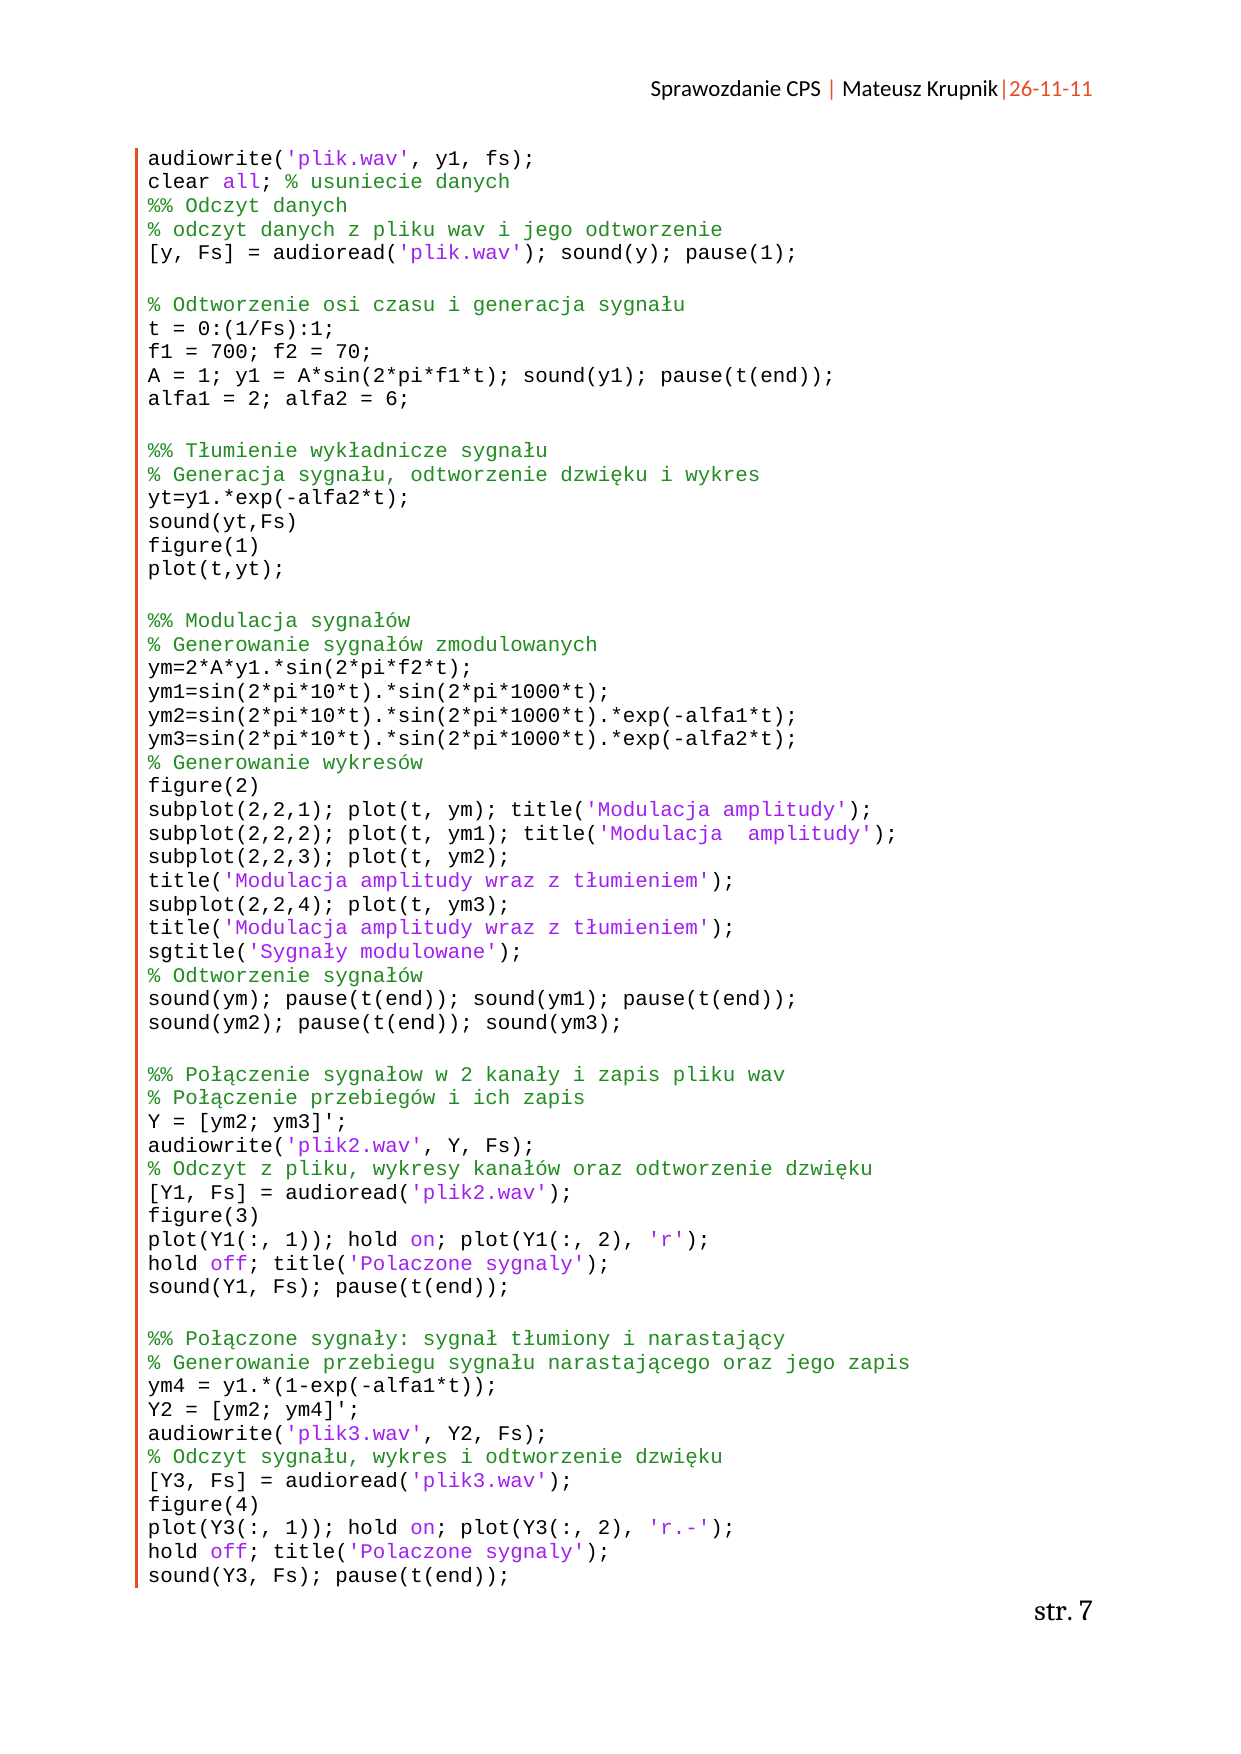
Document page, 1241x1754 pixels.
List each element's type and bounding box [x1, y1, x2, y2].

table_header [138, 148, 1096, 1588]
